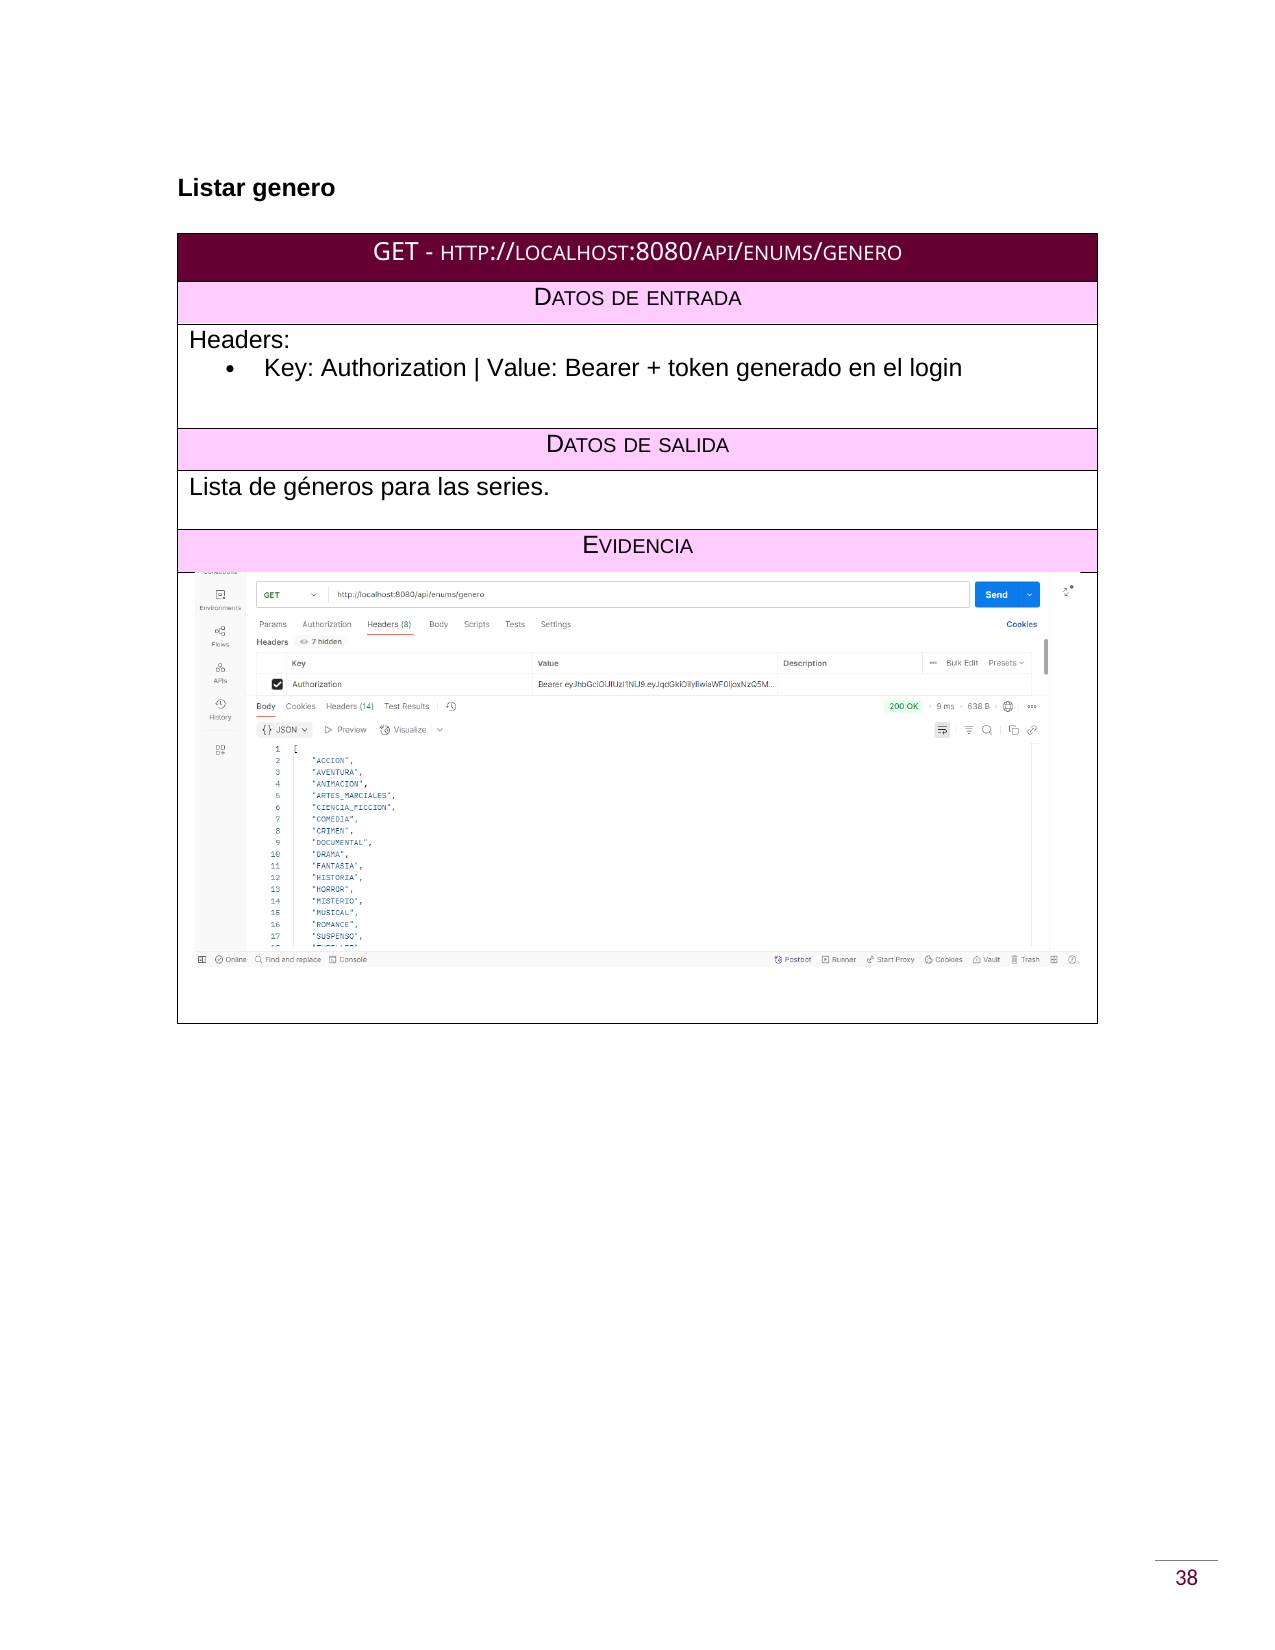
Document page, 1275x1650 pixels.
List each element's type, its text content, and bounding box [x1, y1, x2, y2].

table_header GET - http://localhost:8080/api/enums/genero [178, 234, 1097, 281]
table_cell [178, 573, 1097, 1023]
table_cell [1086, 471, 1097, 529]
picture [194, 572, 1081, 967]
table_cell Datos de entrada [178, 282, 1097, 323]
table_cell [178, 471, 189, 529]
table_cell Datos de salida [178, 429, 1097, 470]
table_cell Headers: Key: Authorization | Value: Bearer + token generado en el login [178, 325, 1097, 427]
text Listar genero [177, 173, 1098, 201]
table_cell Evidencia [178, 530, 1097, 572]
